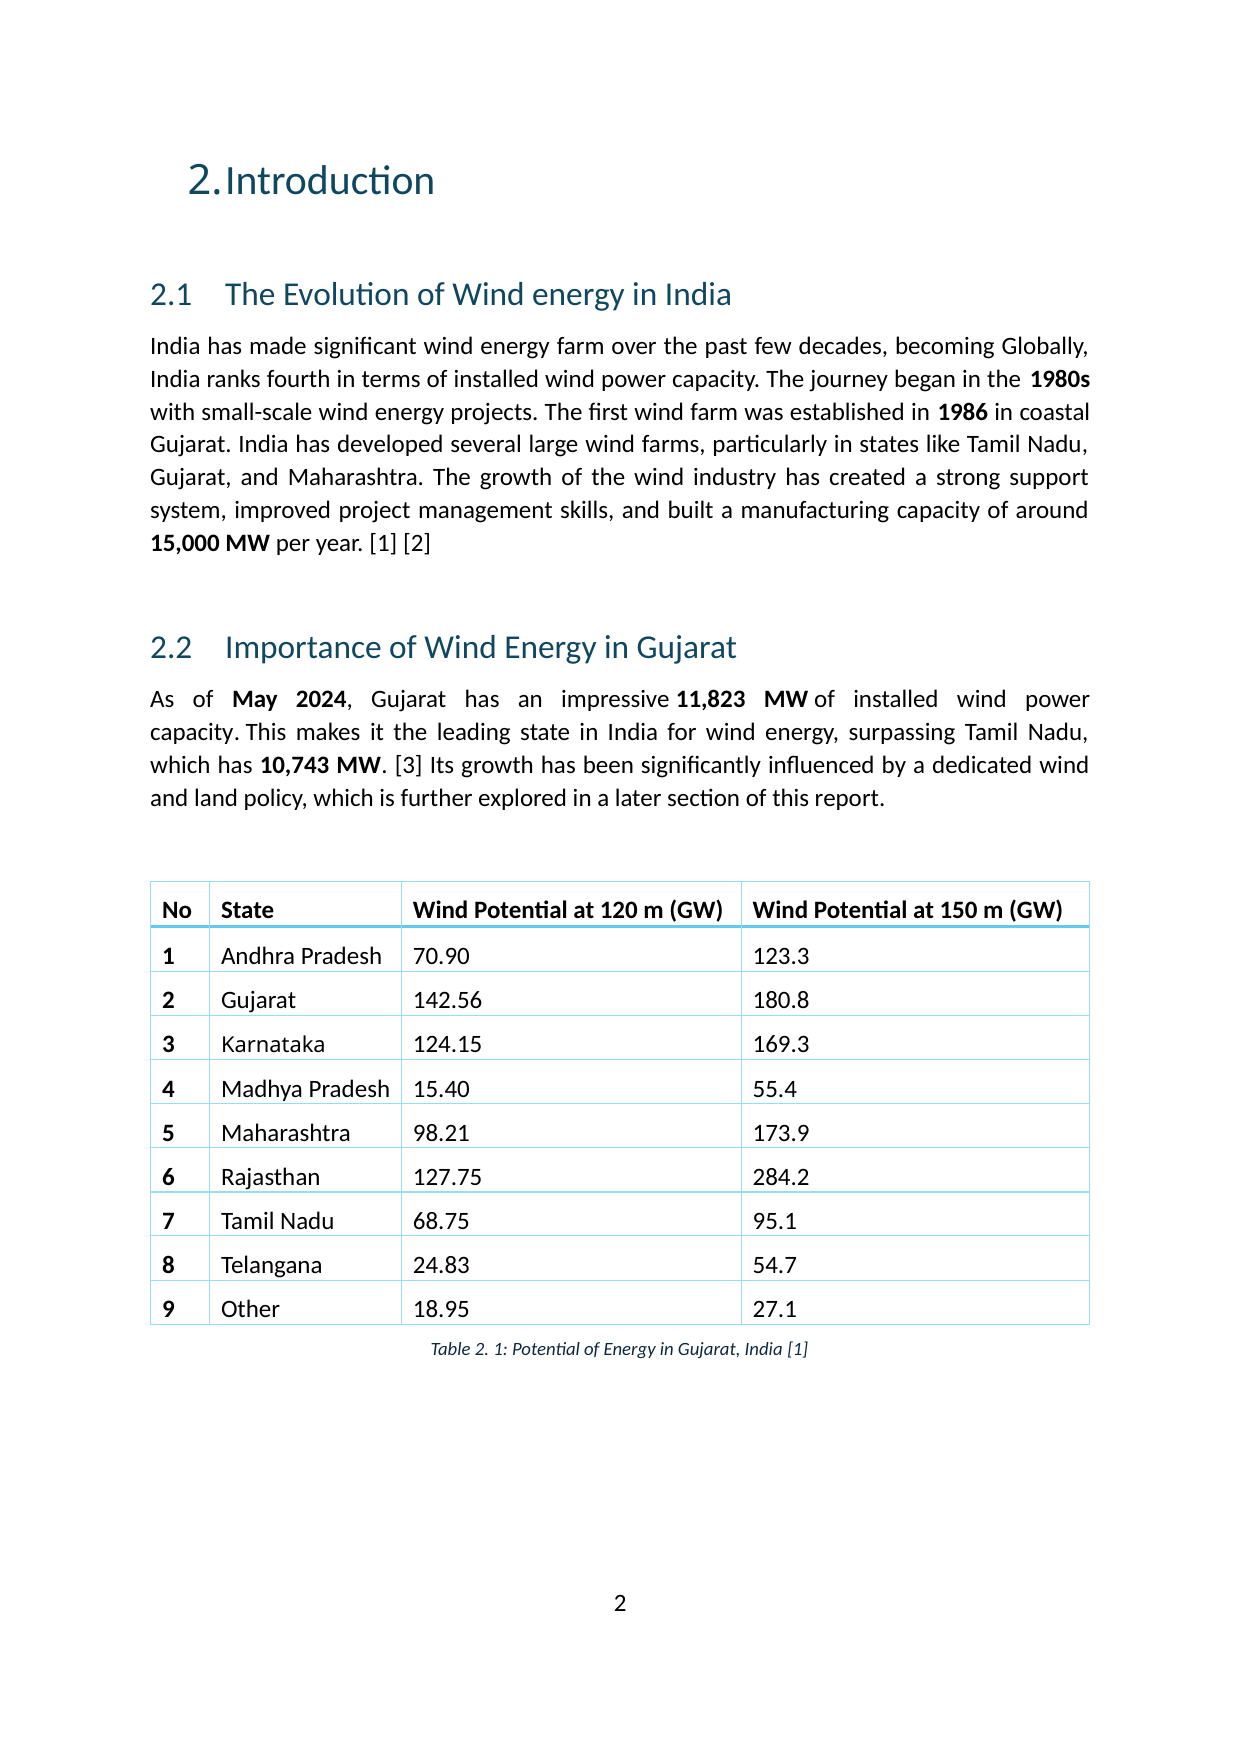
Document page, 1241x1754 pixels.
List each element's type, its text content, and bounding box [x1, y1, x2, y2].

table_header State [210, 882, 401, 925]
table_cell 142.56 [402, 972, 741, 1015]
table_cell 5 [151, 1104, 209, 1147]
table_cell 7 [151, 1193, 209, 1235]
table_header No [151, 882, 209, 925]
table_cell Madhya Pradesh [210, 1060, 401, 1103]
table_cell Rajasthan [210, 1148, 401, 1191]
subtitle 2.2 Importance of Wind Energy in Gujarat [150, 626, 1090, 667]
table_cell Tamil Nadu [210, 1193, 401, 1235]
table_header Wind Potential at 120 m (GW) [402, 882, 741, 925]
table_cell 6 [151, 1148, 209, 1191]
table_cell Maharashtra [210, 1104, 401, 1147]
table_cell 18.95 [402, 1281, 741, 1323]
table_cell 127.75 [402, 1148, 741, 1191]
table_cell 24.83 [402, 1236, 741, 1279]
subtitle Introduction [187, 150, 1090, 207]
table_cell 8 [151, 1236, 209, 1279]
table_cell Other [210, 1281, 401, 1323]
table_header Wind Potential at 150 m (GW) [742, 882, 1089, 925]
table_cell Telangana [210, 1236, 401, 1279]
table_cell 1 [151, 928, 209, 971]
table_cell 124.15 [402, 1016, 741, 1059]
text As of May 2024, Gujarat has an impressive 11,823 MW of installed wind power capacity. This makes it the leading state in India for wind energy, surpassing Tamil Nadu, which has 10,743 MW. Its growth has been significantly influenced by a dedicated wind and land policy, which is further explored in a later section of this report. [150, 683, 1090, 812]
text India has made significant wind energy farm over the past few decades, becoming Globally, India ranks fourth in terms of installed wind power capacity. The journey began in the 1980s with small-scale wind energy projects. The first wind farm was established in 1986 in coastal Gujarat. India has developed several large wind farms, particularly in states like Tamil Nadu, Gujarat, and Maharashtra. The growth of the wind industry has created a strong support system, improved project management skills, and built a manufacturing capacity of around 15,000 MW per year. [150, 330, 1090, 558]
table_cell 15.40 [402, 1060, 741, 1103]
table_cell 68.75 [402, 1193, 741, 1235]
table_cell 70.90 [402, 928, 741, 971]
table_cell 284.2 [742, 1148, 1089, 1191]
table_cell 27.1 [742, 1281, 1089, 1323]
table_cell 9 [151, 1281, 209, 1323]
table_cell 55.4 [742, 1060, 1089, 1103]
table_cell Andhra Pradesh [210, 928, 401, 971]
table_cell 98.21 [402, 1104, 741, 1147]
table_cell 173.9 [742, 1104, 1089, 1147]
table_cell 4 [151, 1060, 209, 1103]
subtitle 2.1 The Evolution of Wind energy in India [150, 273, 1090, 314]
table_cell 2 [151, 972, 209, 1015]
table_cell Gujarat [210, 972, 401, 1015]
table_cell 95.1 [742, 1193, 1089, 1235]
table_cell 123.3 [742, 928, 1089, 971]
text Table 2. 1: Potential of Energy in Gujarat, India [150, 1337, 1090, 1360]
table_cell 169.3 [742, 1016, 1089, 1059]
table_cell 3 [151, 1016, 209, 1059]
table_cell 180.8 [742, 972, 1089, 1015]
table_cell Karnataka [210, 1016, 401, 1059]
table_cell 54.7 [742, 1236, 1089, 1279]
